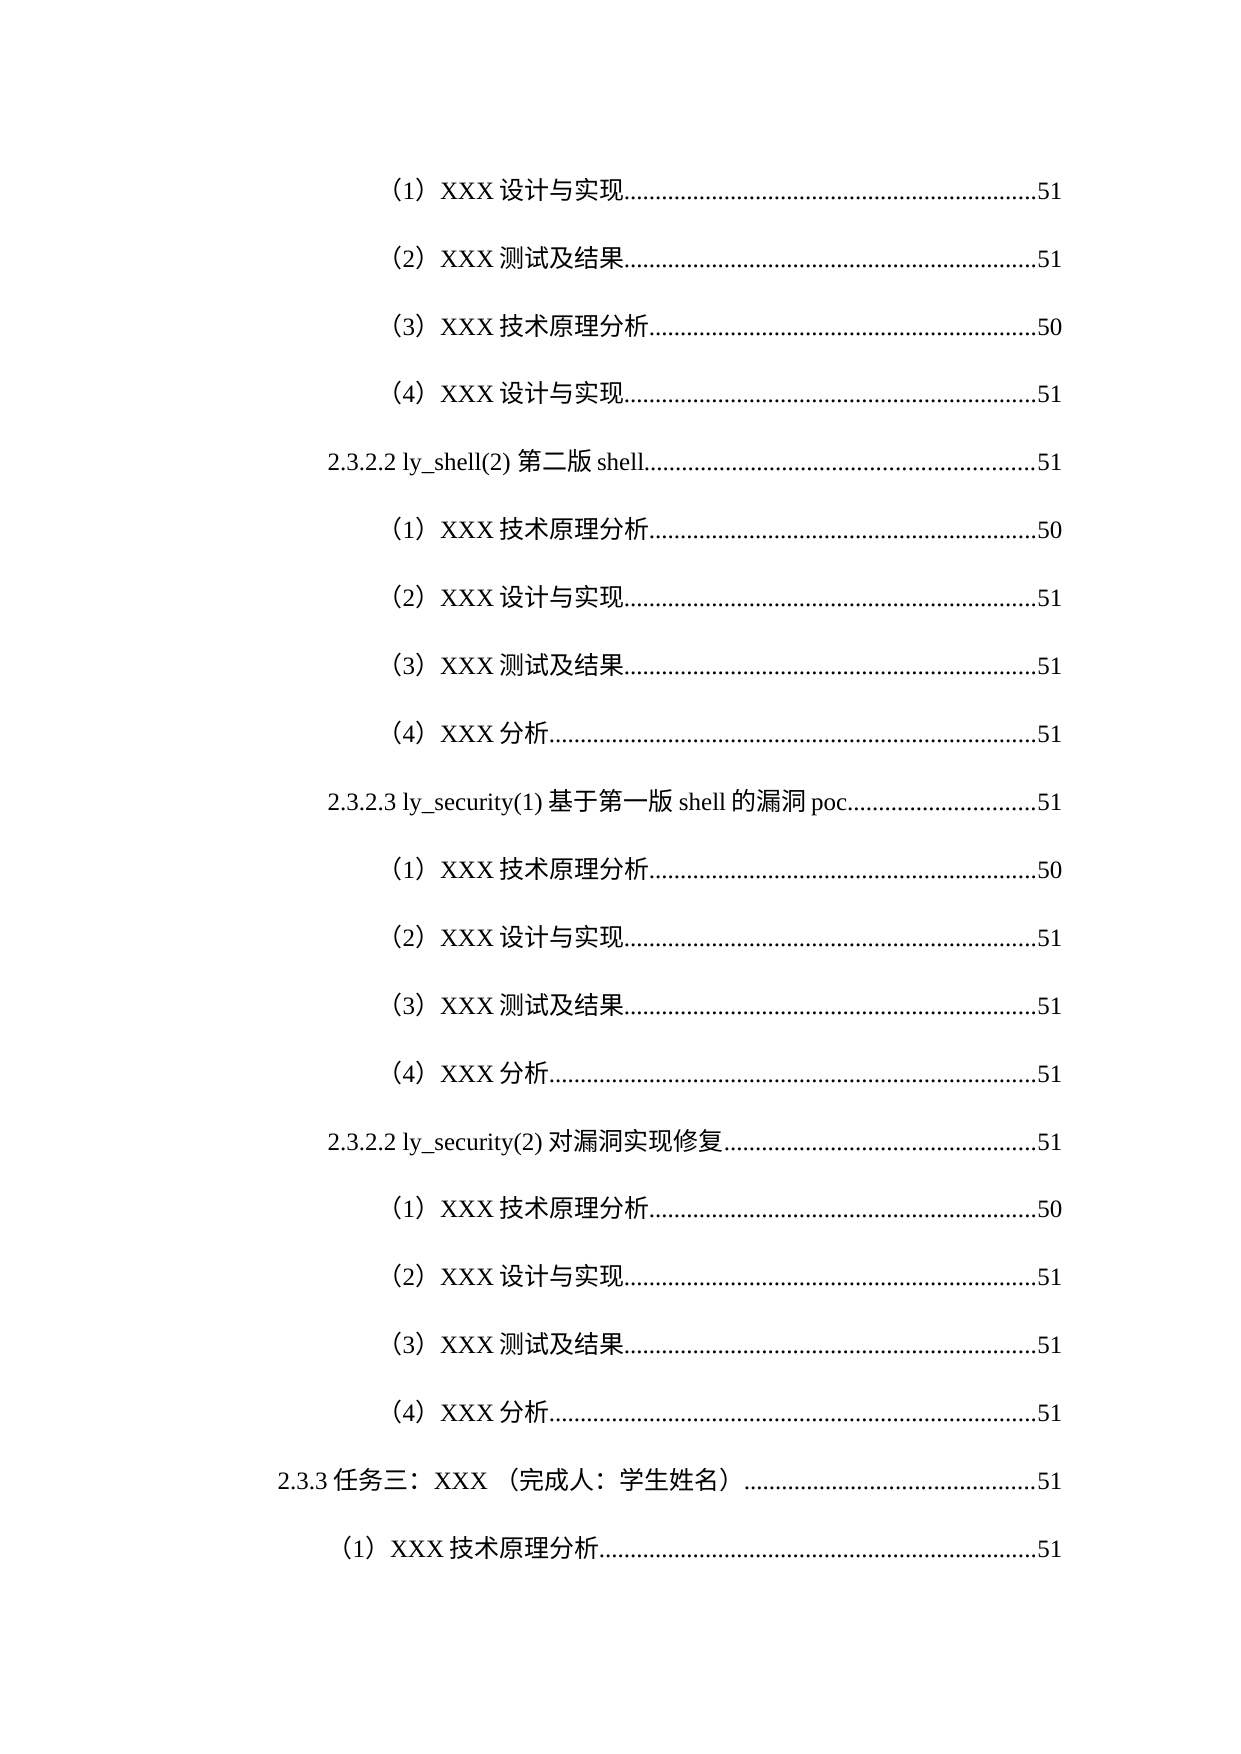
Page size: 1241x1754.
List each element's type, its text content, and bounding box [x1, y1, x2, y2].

text 2.3.2.2 ly_security(2) 对漏洞实现修复 51 [327, 1105, 1063, 1173]
text （1）XXX技术原理分析 51 [327, 1513, 1063, 1581]
text （2）XXX设计与实现 51 [327, 901, 1063, 969]
text （1）XXX设计与实现 51 [327, 154, 1063, 222]
text （4）XXX分析 51 [327, 1377, 1063, 1445]
text （2）XXX设计与实现 51 [327, 562, 1063, 630]
text （2）XXX测试及结果 51 [327, 222, 1063, 290]
text （1）XXX技术原理分析 50 [327, 833, 1063, 901]
text （3）XXX技术原理分析 50 [327, 290, 1063, 358]
text 2.3.3 任务三：XXX （完成人：学生姓名） 51 [277, 1445, 1063, 1513]
text （1）XXX技术原理分析 50 [327, 1173, 1063, 1241]
text （3）XXX测试及结果 51 [327, 1309, 1063, 1377]
text （4）XXX设计与实现 51 [327, 358, 1063, 426]
text （1）XXX技术原理分析 50 [327, 494, 1063, 562]
text （4）XXX分析 51 [327, 698, 1063, 766]
text （2）XXX设计与实现 51 [327, 1241, 1063, 1309]
text 2.3.2.2 ly_shell(2) 第二版shell 51 [327, 426, 1063, 494]
text （3）XXX测试及结果 51 [327, 630, 1063, 698]
text （3）XXX测试及结果 51 [327, 969, 1063, 1037]
text 2.3.2.3 ly_security(1) 基于第一版shell的漏洞poc 51 [327, 766, 1063, 833]
text （4）XXX分析 51 [327, 1037, 1063, 1105]
